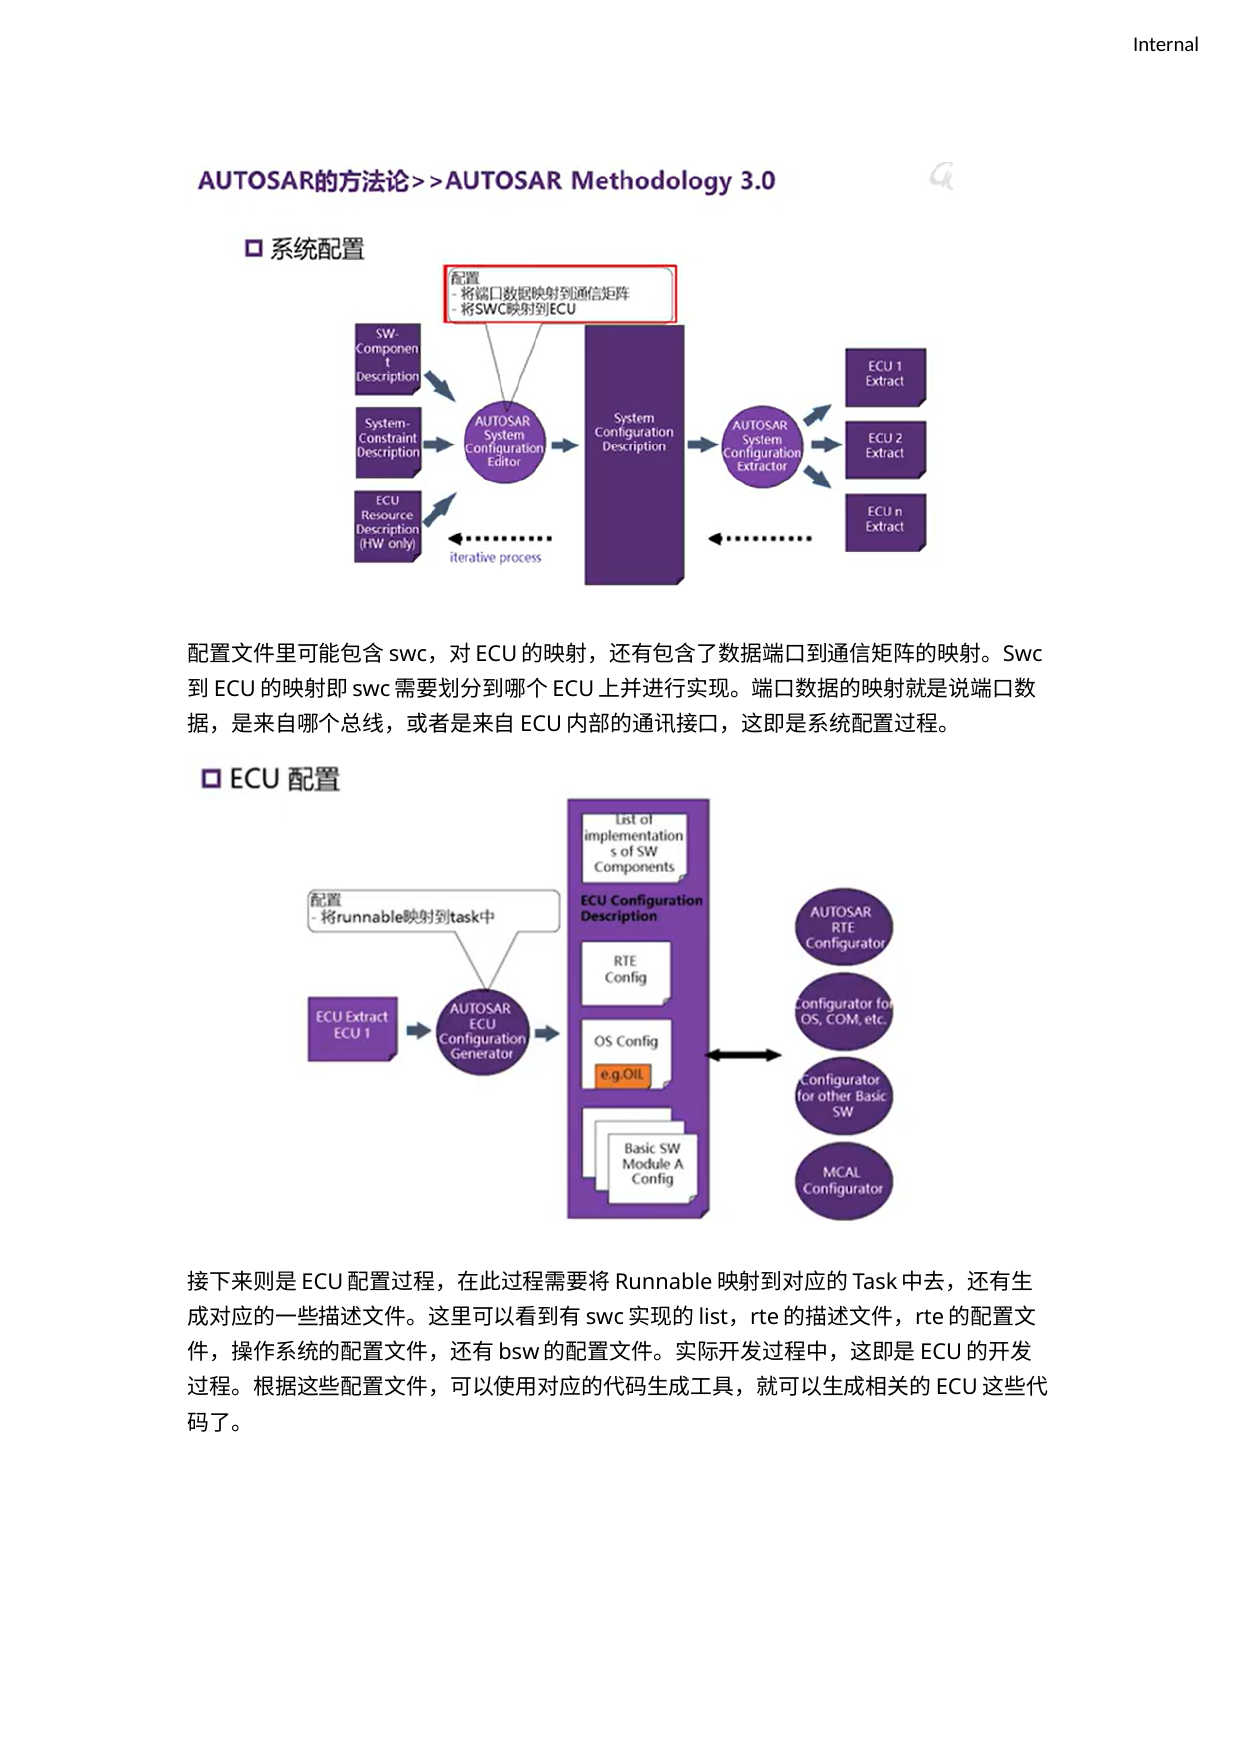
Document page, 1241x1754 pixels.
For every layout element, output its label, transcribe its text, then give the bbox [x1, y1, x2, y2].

text 配置文件里可能包含swc，对ECU的映射，还有包含了数据端口到通信矩阵的映射。Swc到ECU的映射即swc需要划分到哪个ECU上并进行实现。端口数据的映射就是说端口数据，是来自哪个总线，或者是来自ECU内部的通讯接口，这即是系统配置过程。 [187, 636, 1053, 738]
picture [187, 757, 923, 1222]
picture [187, 162, 953, 587]
text 接下来则是ECU配置过程，在此过程需要将Runnable映射到对应的Task中去，还有生成对应的一些描述文件。这里可以看到有swc实现的list，rte的描述文件，rte的配置文件，操作系统的配置文件，还有bsw的配置文件。实际开发过程中，这即是ECU的开发过程。根据这些配置文件，可以使用对应的代码生成工具，就可以生成相关的ECU这些代码了。 [187, 1264, 1053, 1437]
